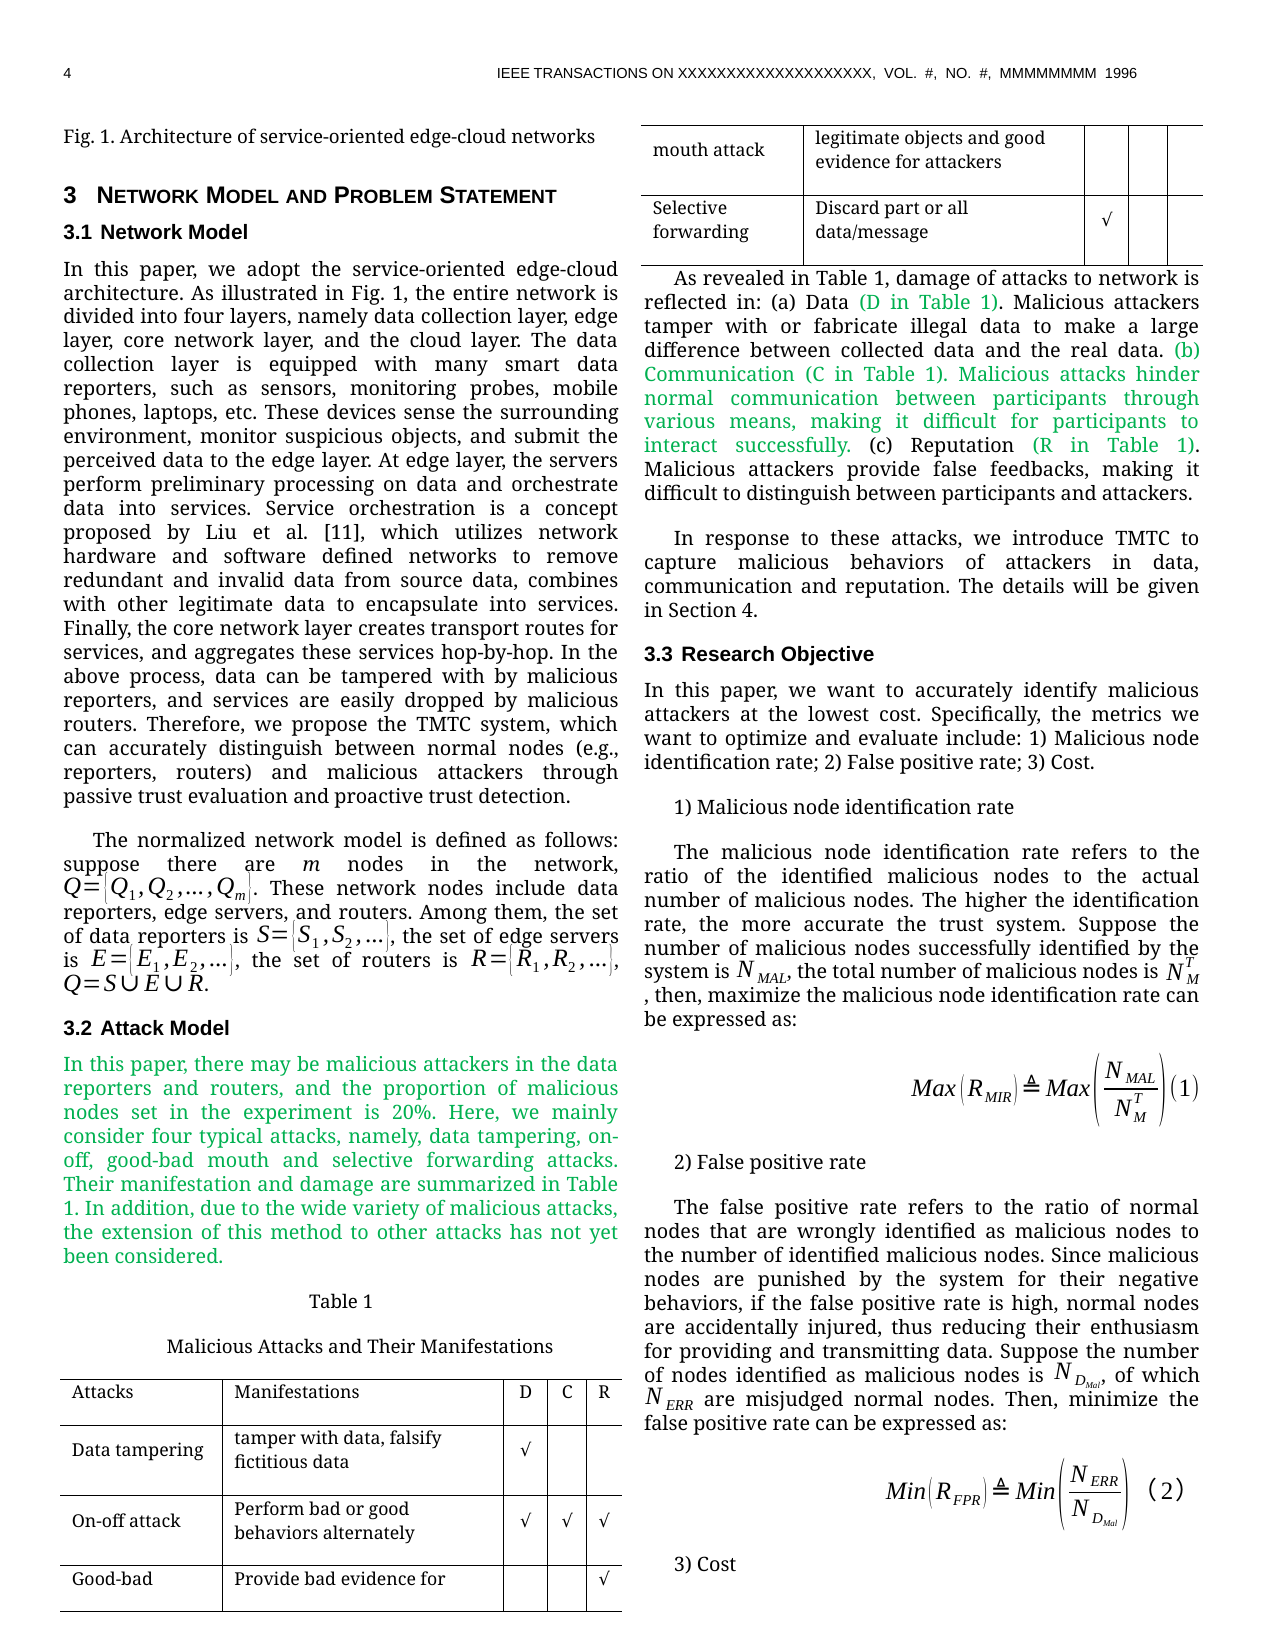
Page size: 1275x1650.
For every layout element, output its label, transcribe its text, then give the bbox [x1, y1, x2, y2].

table_cell [548, 1426, 586, 1495]
text In this paper, we adopt the service-oriented edge-cloud architecture. As illustrated in Fig. 1, the entire network is divided into four layers, namely data collection layer, edge layer, core network layer, and the cloud layer. The data collection layer is equipped with many smart data reporters, such as sensors, monitoring probes, mobile phones, laptops, etc. These devices sense the surrounding environment, monitor suspicious objects, and submit the perceived data to the edge layer. At edge layer, the servers perform preliminary processing on data and orchestrate data into services. Service orchestration is a concept proposed by Liu et al. [11], which utilizes network hardware and software defined networks to remove redundant and invalid data from source data, combines with other legitimate data to encapsulate into services. Finally, the core network layer creates transport routes for services, and aggregates these services hop-by-hop. In the above process, data can be tampered with by malicious reporters, and services are easily dropped by malicious routers. Therefore, we propose the TMTC system, which can accurately distinguish between normal nodes (e.g., reporters, routers) and malicious attackers through passive trust evaluation and proactive trust detection. [63, 257, 619, 808]
text 2) False positive rate [644, 1150, 1200, 1174]
table_cell [1085, 126, 1128, 195]
text The normalized network model is defined as follows: suppose there are m nodes in the network, . These network nodes include data reporters, edge servers, and routers. Among them, the set of data reporters is , the set of edge servers is , the set of routers is , . [63, 829, 619, 996]
table_cell tamper with data, falsify fictitious data [223, 1426, 503, 1495]
table_cell √ [1085, 196, 1128, 265]
table_cell [1129, 126, 1167, 195]
subtitle 3 Network Model and Problem Statement [63, 182, 619, 209]
table_header Manifestations [223, 1380, 503, 1425]
table_cell [548, 1566, 586, 1611]
text As revealed in Table 1, damage of attacks to network is reflected in: (a) Data (D in Table 1). Malicious attackers tamper with or fabricate illegal data to make a large difference between collected data and the real data. (b) Communication (C in Table 1). Malicious attacks hinder normal communication between participants through various means, making it difficult for participants to interact successfully. (c) Reputation (R in Table 1). Malicious attackers provide false feedbacks, making it difficult to distinguish between participants and attackers. [644, 266, 1200, 506]
subtitle 3.1 Network Model [63, 221, 619, 244]
text The false positive rate refers to the ratio of normal nodes that are wrongly identified as malicious nodes to the number of identified malicious nodes. Since malicious nodes are punished by the system for their negative behaviors, if the false positive rate is high, normal nodes are accidentally injured, thus reducing their enthusiasm for providing and transmitting data. Suppose the number of nodes identified as malicious nodes is , of which are misjudged normal nodes. Then, minimize the false positive rate can be expressed as: [644, 1195, 1200, 1435]
subtitle 3.3 Research Objective [644, 643, 1200, 666]
table_cell Discard part or all data/message [804, 196, 1084, 265]
table_cell Provide bad evidence for legitimate objects and good evidence for attackers [804, 126, 1084, 195]
subtitle 3.2 Attack Model [63, 1017, 619, 1040]
text 3) Cost [644, 1552, 1200, 1576]
table_cell Selective forwarding [641, 196, 803, 265]
table_cell Provide bad evidence for legitimate objects and good evidence for attackers [223, 1566, 503, 1611]
table_cell Data tampering [60, 1426, 222, 1495]
table_cell √ [587, 1566, 622, 1611]
text In this paper, there may be malicious attackers in the data reporters and routers, and the proportion of malicious nodes set in the experiment is 20%. Here, we mainly consider four typical attacks, namely, data tampering, on-off, good-bad mouth and selective forwarding attacks. Their manifestation and damage are summarized in Table 1. In addition, due to the wide variety of malicious attacks, the extension of this method to other attacks has not yet been considered. [63, 1053, 619, 1268]
table_header Attacks [60, 1380, 222, 1425]
text Table 1 [63, 1289, 619, 1313]
text Fig. 1. Architecture of service-oriented edge-cloud networks [63, 124, 619, 148]
text 1) Malicious node identification rate [644, 795, 1200, 819]
text Malicious Attacks and Their Manifestations [63, 1334, 619, 1358]
table_cell √ [504, 1496, 547, 1565]
text In this paper, we want to accurately identify malicious attackers at the lowest cost. Specifically, the metrics we want to optimize and evaluate include: 1) Malicious node identification rate; 2) False positive rate; 3) Cost. [644, 678, 1200, 774]
table_cell [1168, 196, 1202, 265]
table_cell Perform bad or good behaviors alternately [223, 1496, 503, 1565]
table_cell √ [504, 1426, 547, 1495]
table_cell √ [1168, 126, 1202, 195]
table_cell √ [587, 1496, 622, 1565]
text In response to these attacks, we introduce TMTC to capture malicious behaviors of attackers in data, communication and reputation. The details will be given in Section 4. [644, 526, 1200, 622]
table_cell √ [548, 1496, 586, 1565]
table_cell [1129, 196, 1167, 265]
table_cell Good-bad mouth attack [60, 1566, 222, 1611]
table_cell [587, 1426, 622, 1495]
table_cell [504, 1566, 547, 1611]
table_header R [587, 1380, 622, 1425]
table_header D [504, 1380, 547, 1425]
table_header C [548, 1380, 586, 1425]
text The malicious node identification rate refers to the ratio of the identified malicious nodes to the actual number of malicious nodes. The higher the identification rate, the more accurate the trust system. Suppose the number of malicious nodes successfully identified by the system is , the total number of malicious nodes is , then, maximize the malicious node identification rate can be expressed as: [644, 840, 1200, 1032]
table_cell Good-bad mouth attack [641, 126, 803, 195]
table_cell On-off attack [60, 1496, 222, 1565]
